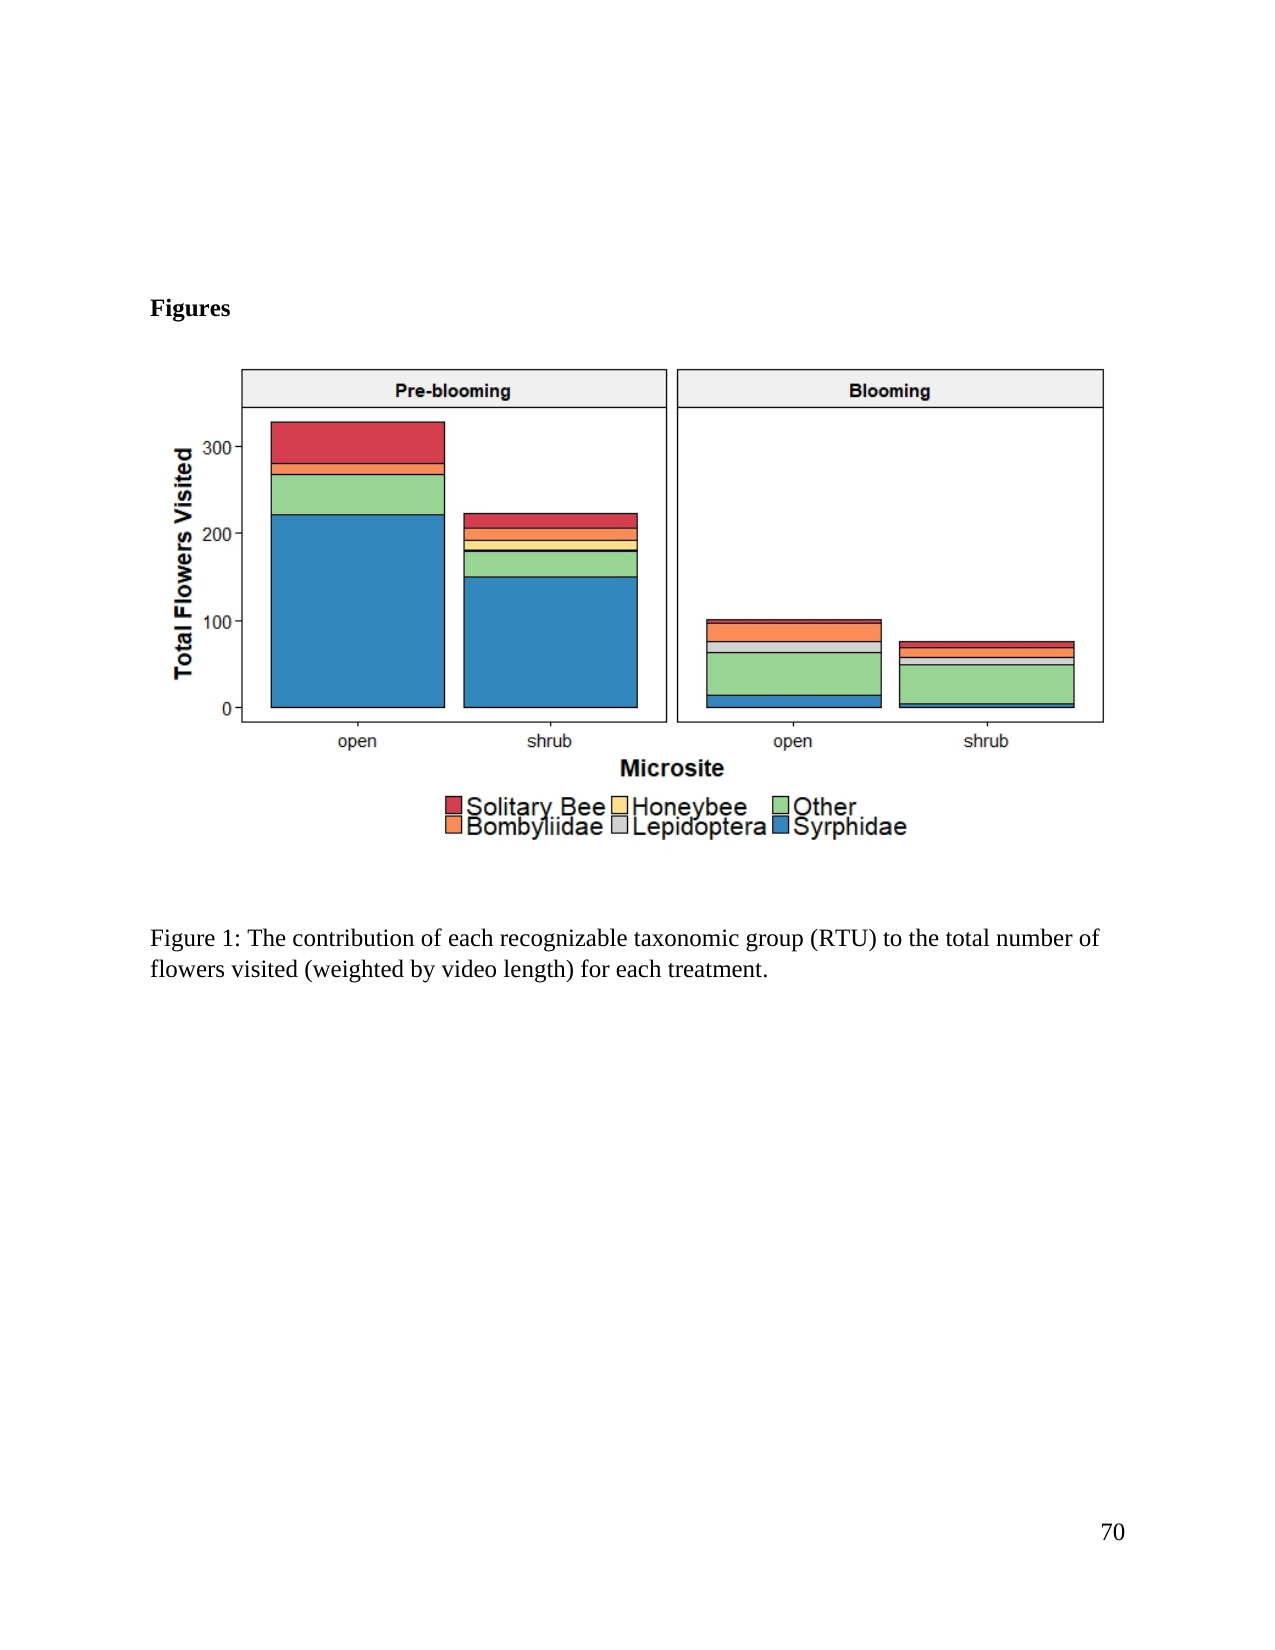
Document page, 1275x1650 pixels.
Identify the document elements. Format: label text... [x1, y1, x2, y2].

subtitle Figures [150, 293, 1125, 322]
picture [150, 324, 1125, 857]
text Figure 1: The contribution of each recognizable taxonomic group (RTU) to the total number of flowers visited (weighted by video length) for each treatment. [150, 923, 1125, 983]
